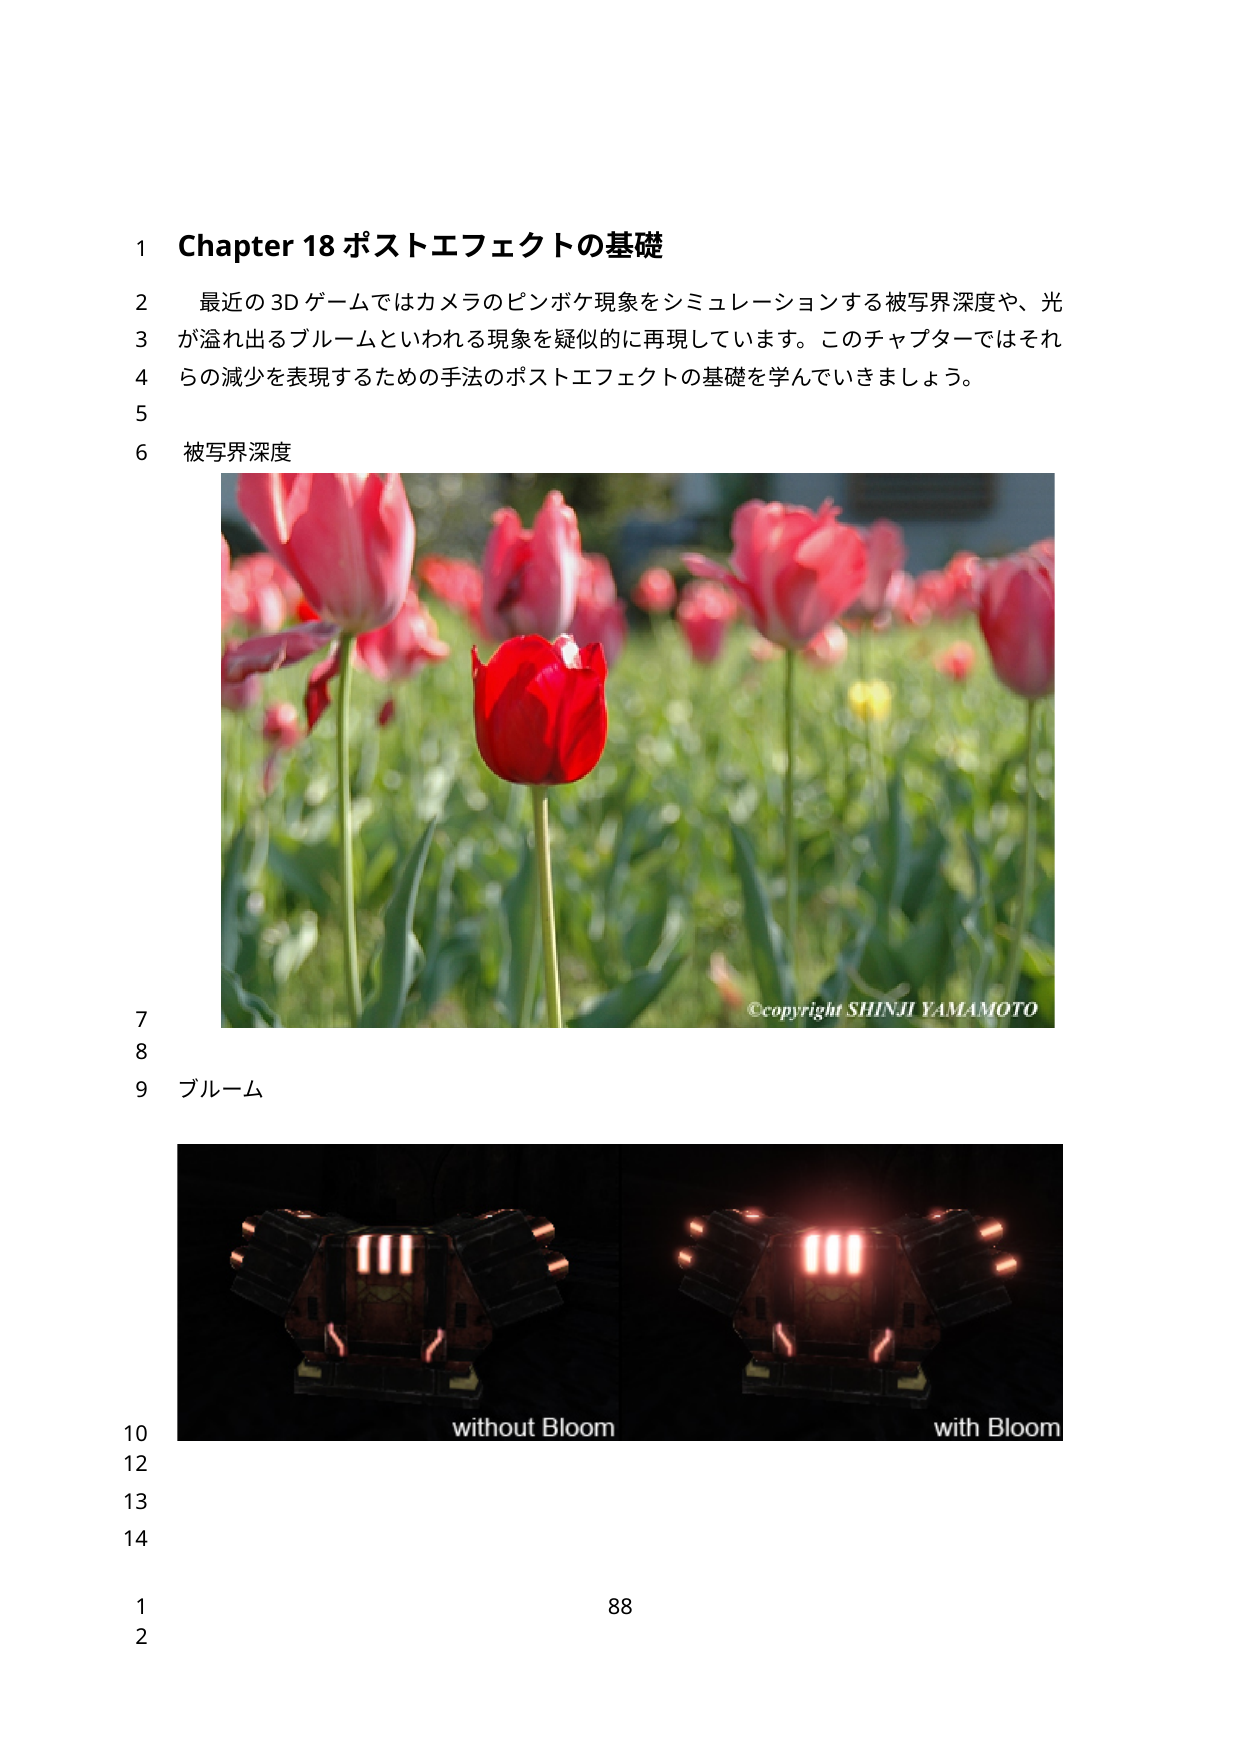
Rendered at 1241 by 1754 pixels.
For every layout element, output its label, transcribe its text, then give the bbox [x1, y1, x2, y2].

text ブルーム [177, 1069, 1063, 1107]
text 被写界深度 [177, 432, 1063, 469]
picture [221, 473, 1055, 1028]
text Chapter 18 ポストエフェクトの基礎 [177, 207, 1063, 282]
text 最近の3Dゲームではカメラのピンボケ現象をシミュレーションする被写界深度や、光が溢れ出るブルームといわれる現象を疑似的に再現しています。このチャプターではそれらの減少を表現するための手法のポストエフェクトの基礎を学んでいきましょう。 [177, 282, 1063, 394]
picture [177, 1144, 1063, 1441]
